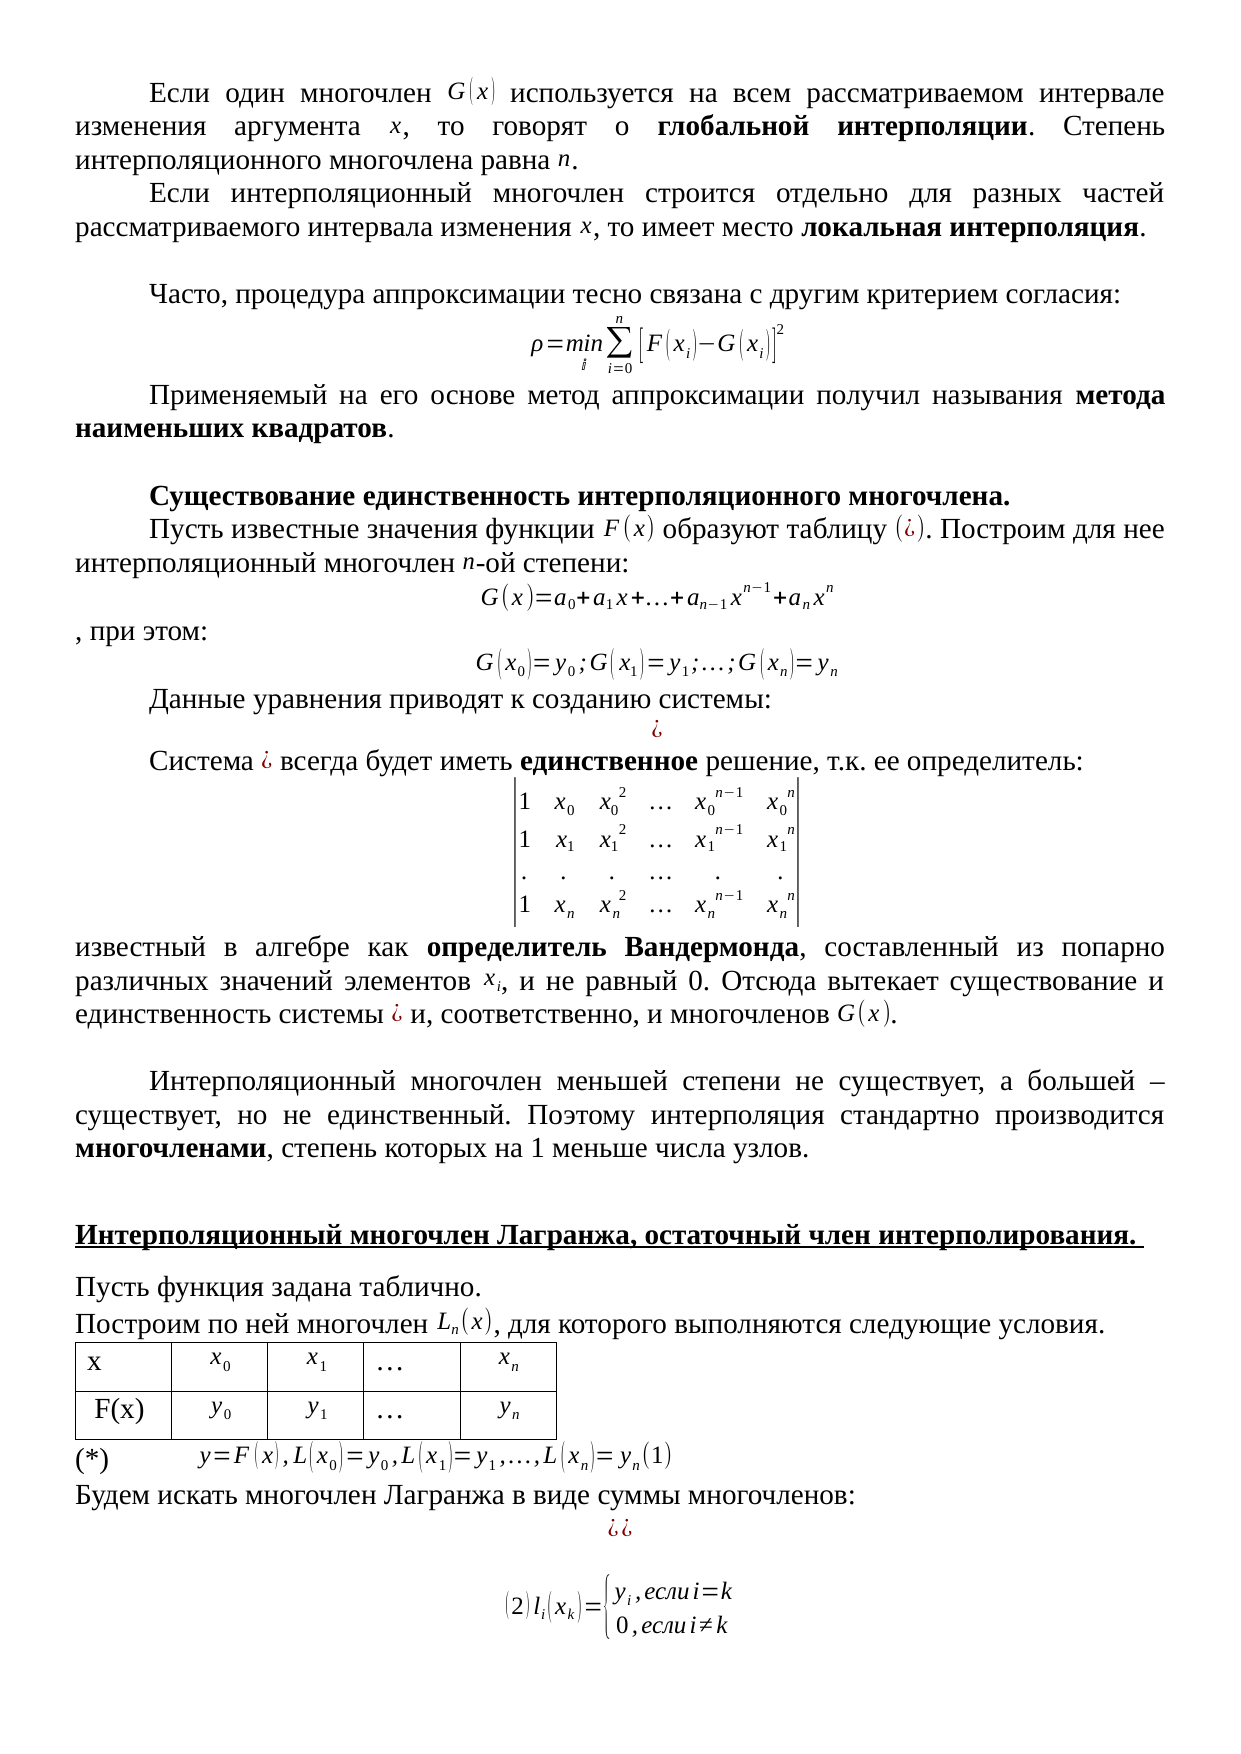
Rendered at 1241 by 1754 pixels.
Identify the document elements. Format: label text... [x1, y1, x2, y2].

text Применяемый на его основе метод аппроксимации получил называния метода наименьших квадратов. [75, 377, 1165, 444]
text Будем искать многочлен Лагранжа в виде суммы многочленов: [75, 1477, 1165, 1511]
table_header [268, 1343, 363, 1391]
table_header [461, 1343, 556, 1391]
text , при этом: [75, 613, 1165, 647]
text Пусть известные значения функции образуют таблицу . Построим для нее интерполяционный многочлен -ой степени: [75, 511, 1165, 578]
table_cell [461, 1392, 556, 1439]
text Система всегда будет иметь единственное решение, т.к. ее определитель: [75, 743, 1165, 777]
text Существование единственность интерполяционного многочлена. [75, 478, 1165, 511]
text Если интерполяционный многочлен строится отдельно для разных частей рассматриваемого интервала изменения , то имеет место локальная интерполяция. [75, 176, 1165, 243]
table_header … [364, 1343, 460, 1391]
text известный в алгебре как определитель Вандермонда, составленный из попарно различных значений элементов , и не равный 0. Отсюда вытекает существование и единственность системы и, соответственно, и многочленов . [75, 929, 1165, 1030]
text (*) [75, 1440, 1165, 1475]
table_cell [172, 1392, 267, 1439]
text Интерполяционный многочлен Лагранжа, остаточный член интерполирования. [75, 1217, 1165, 1250]
text Построим по ней многочлен , для которого выполняются следующие условия. [75, 1306, 1165, 1339]
table_cell F(x) [76, 1392, 171, 1439]
table_cell [268, 1392, 363, 1439]
text Данные уравнения приводят к созданию системы: [75, 681, 1165, 715]
text Часто, процедура аппроксимации тесно связана с другим критерием согласия: [75, 276, 1165, 310]
table_header [172, 1343, 267, 1391]
text Если один многочлен используется на всем рассматриваемом интервале изменения аргумента , то говорят о глобальной интерполяции. Степень интерполяционного многочлена равна . [75, 75, 1165, 176]
table_header x [76, 1343, 171, 1391]
text Интерполяционный многочлен меньшей степени не существует, а большей – существует, но не единственный. Поэтому интерполяция стандартно производится многочленами, степень которых на 1 меньше числа узлов. [75, 1063, 1165, 1164]
table_cell … [364, 1392, 460, 1439]
text Пусть функция задана таблично. [75, 1269, 1165, 1303]
